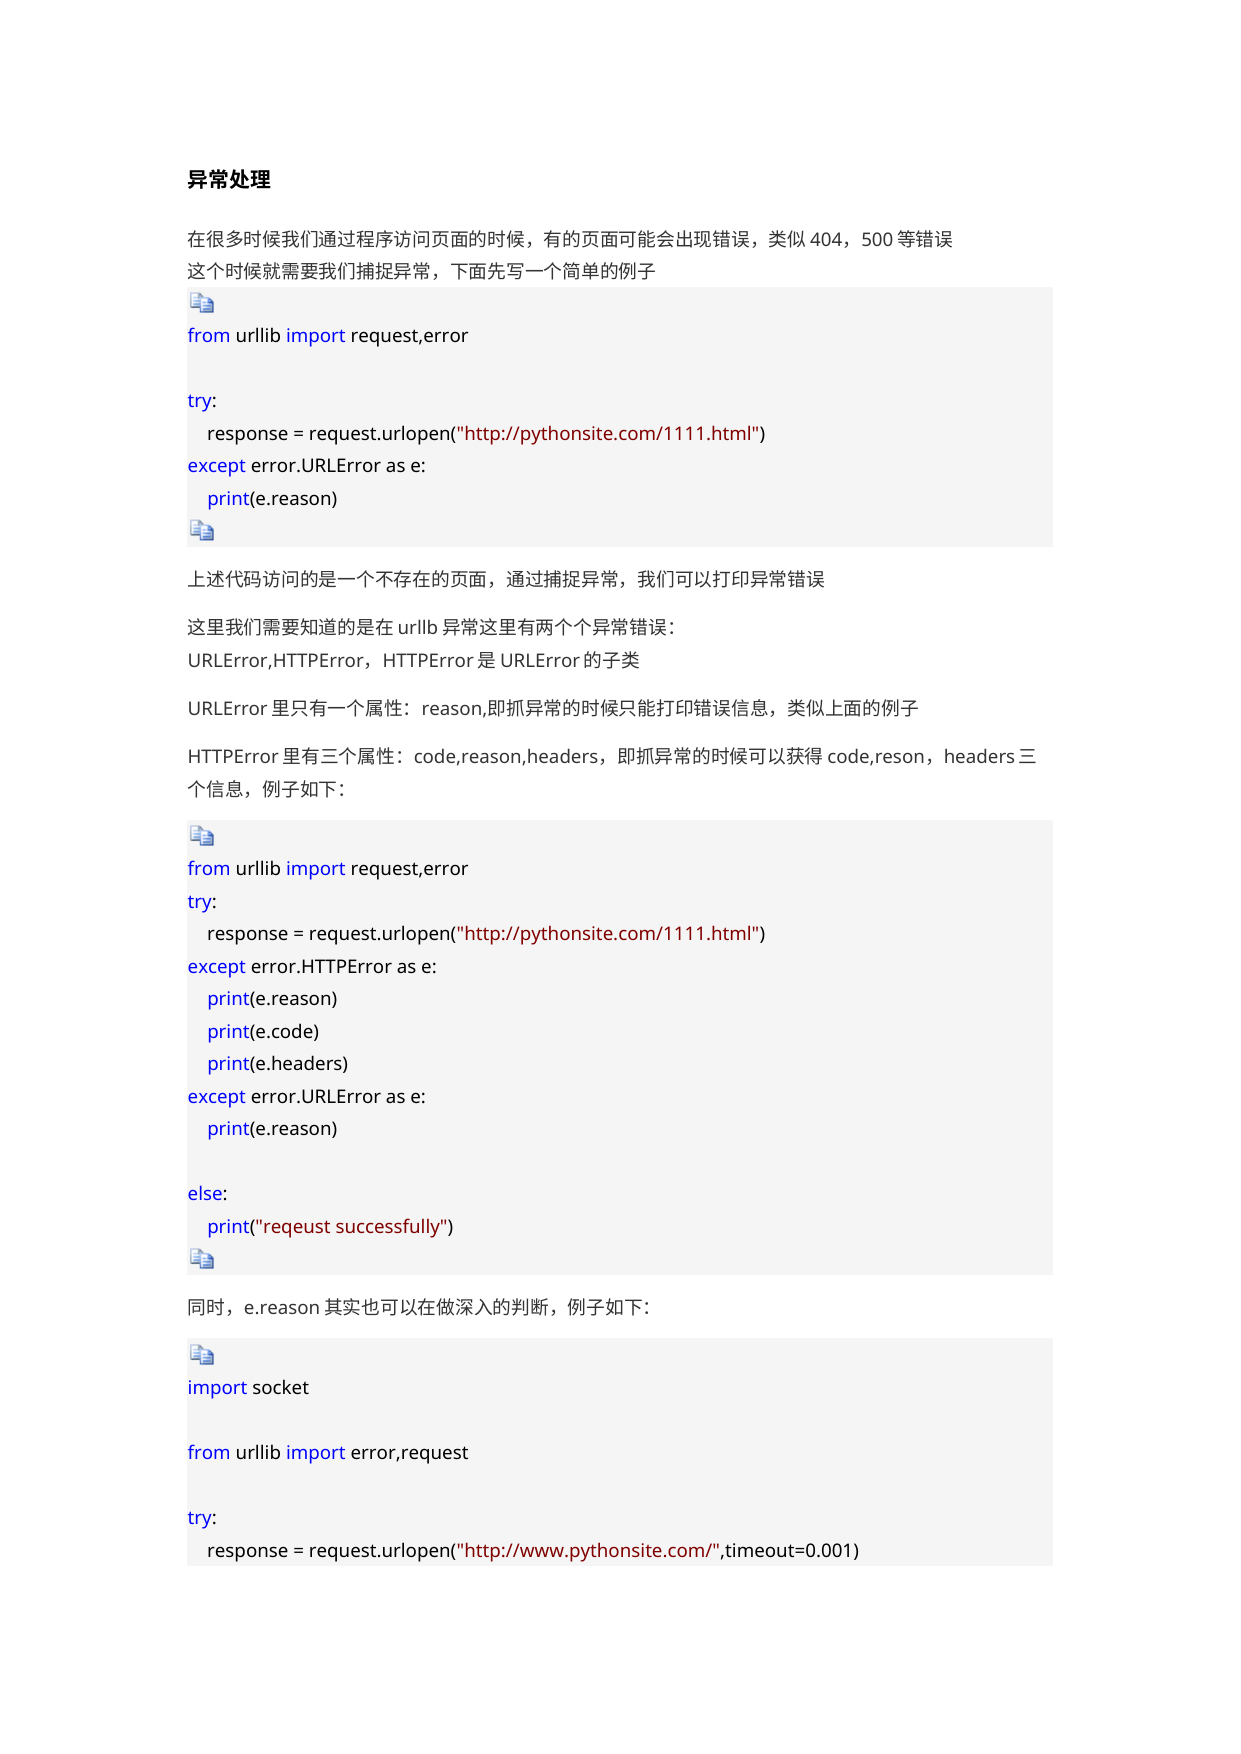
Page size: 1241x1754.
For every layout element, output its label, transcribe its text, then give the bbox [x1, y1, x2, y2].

text from urllib import error,request [187, 1436, 1053, 1468]
text 同时，e.reason其实也可以在做深入的判断，例子如下： [187, 1290, 1053, 1323]
text HTTPError里有三个属性：code,reason,headers，即抓异常的时候可以获得code,reson，headers三个信息，例子如下： [187, 739, 1053, 804]
text print(e.reason) [187, 1112, 1053, 1145]
text except error.URLError as e: [187, 1080, 1053, 1112]
text print(e.headers) [187, 1047, 1053, 1080]
picture [187, 514, 219, 546]
text URLError里只有一个属性：reason,即抓异常的时候只能打印错误信息，类似上面的例子 [187, 691, 1053, 723]
text response = request.urlopen("http://pythonsite.com/1111.html") [187, 417, 1053, 449]
picture [187, 1242, 219, 1274]
text print(e.code) [187, 1015, 1053, 1047]
text from urllib import request,error [187, 319, 1053, 352]
text response = request.urlopen("http://pythonsite.com/1111.html") [187, 917, 1053, 950]
subtitle 异常处理 [187, 162, 1053, 194]
text try: [187, 384, 1053, 417]
text except error.HTTPError as e: [187, 950, 1053, 982]
text print(e.reason) [187, 982, 1053, 1015]
text 在很多时候我们通过程序访问页面的时候，有的页面可能会出现错误，类似404，500等错误 这个时候就需要我们捕捉异常，下面先写一个简单的例子 [187, 222, 1053, 287]
text from urllib import request,error [187, 852, 1053, 885]
text except error.URLError as e: [187, 449, 1053, 482]
text response = request.urlopen("http://www.pythonsite.com/",timeout=0.001) [187, 1533, 1053, 1566]
text print("reqeust successfully") [187, 1210, 1053, 1242]
picture [187, 286, 219, 318]
picture [187, 1338, 219, 1370]
text 这里我们需要知道的是在urllb异常这里有两个个异常错误： URLError,HTTPError，HTTPError是URLError的子类 [187, 610, 1053, 675]
text else: [187, 1177, 1053, 1210]
text try: [187, 885, 1053, 917]
text try: [187, 1501, 1053, 1533]
picture [187, 819, 219, 851]
text 上述代码访问的是一个不存在的页面，通过捕捉异常，我们可以打印异常错误 [187, 562, 1053, 595]
text print(e.reason) [187, 482, 1053, 514]
text import socket [187, 1371, 1053, 1403]
